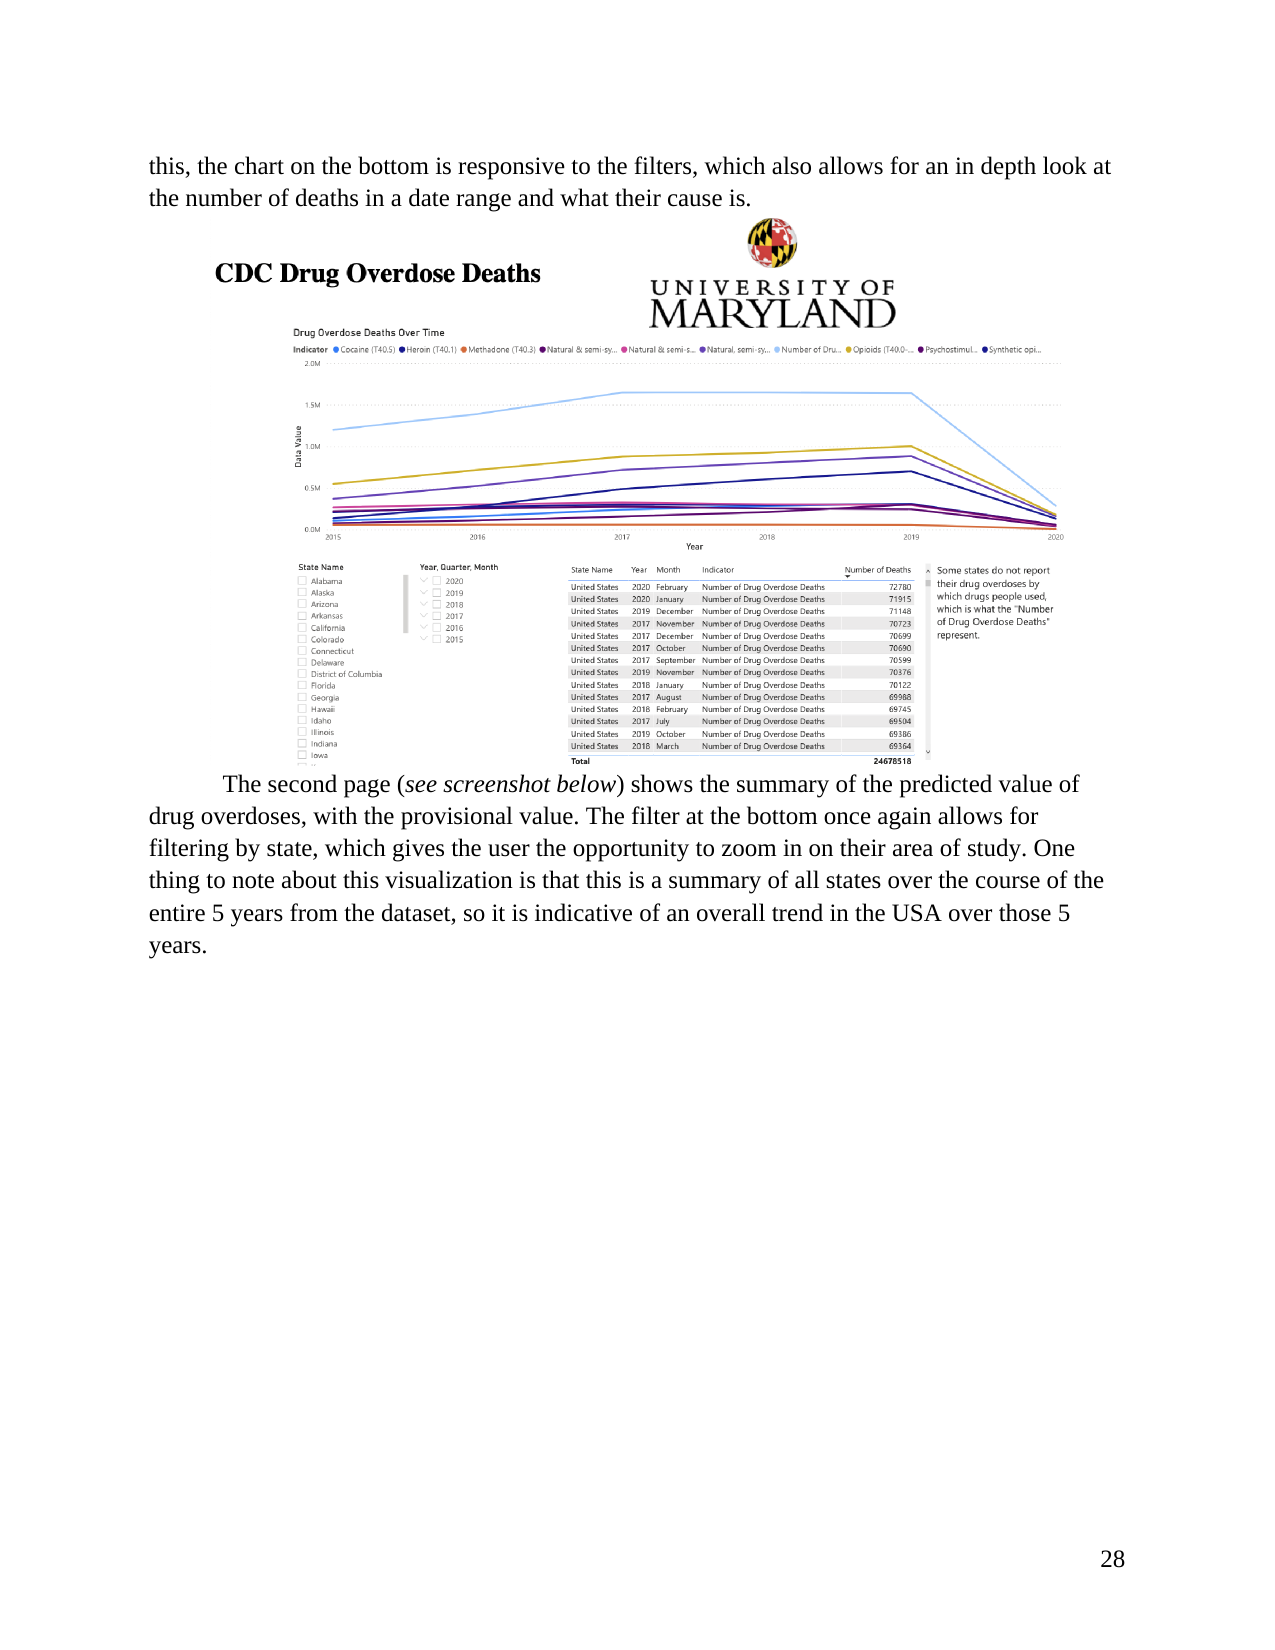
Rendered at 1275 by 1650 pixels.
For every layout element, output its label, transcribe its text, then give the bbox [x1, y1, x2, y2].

picture [209, 216, 1067, 767]
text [148, 151, 1124, 212]
text The second page (see screenshot below) shows the summary of the predicted value of drug overdoses, with the provisional value. The filter at the bottom once again allows for filtering by state, which gives the user the opportunity to zoom in on their area of study. One thing to note about this visualization is that this is a summary of all states over the course of the entire 5 years from the dataset, so it is indicative of an overall trend in the USA over those 5 years. [148, 769, 1124, 959]
